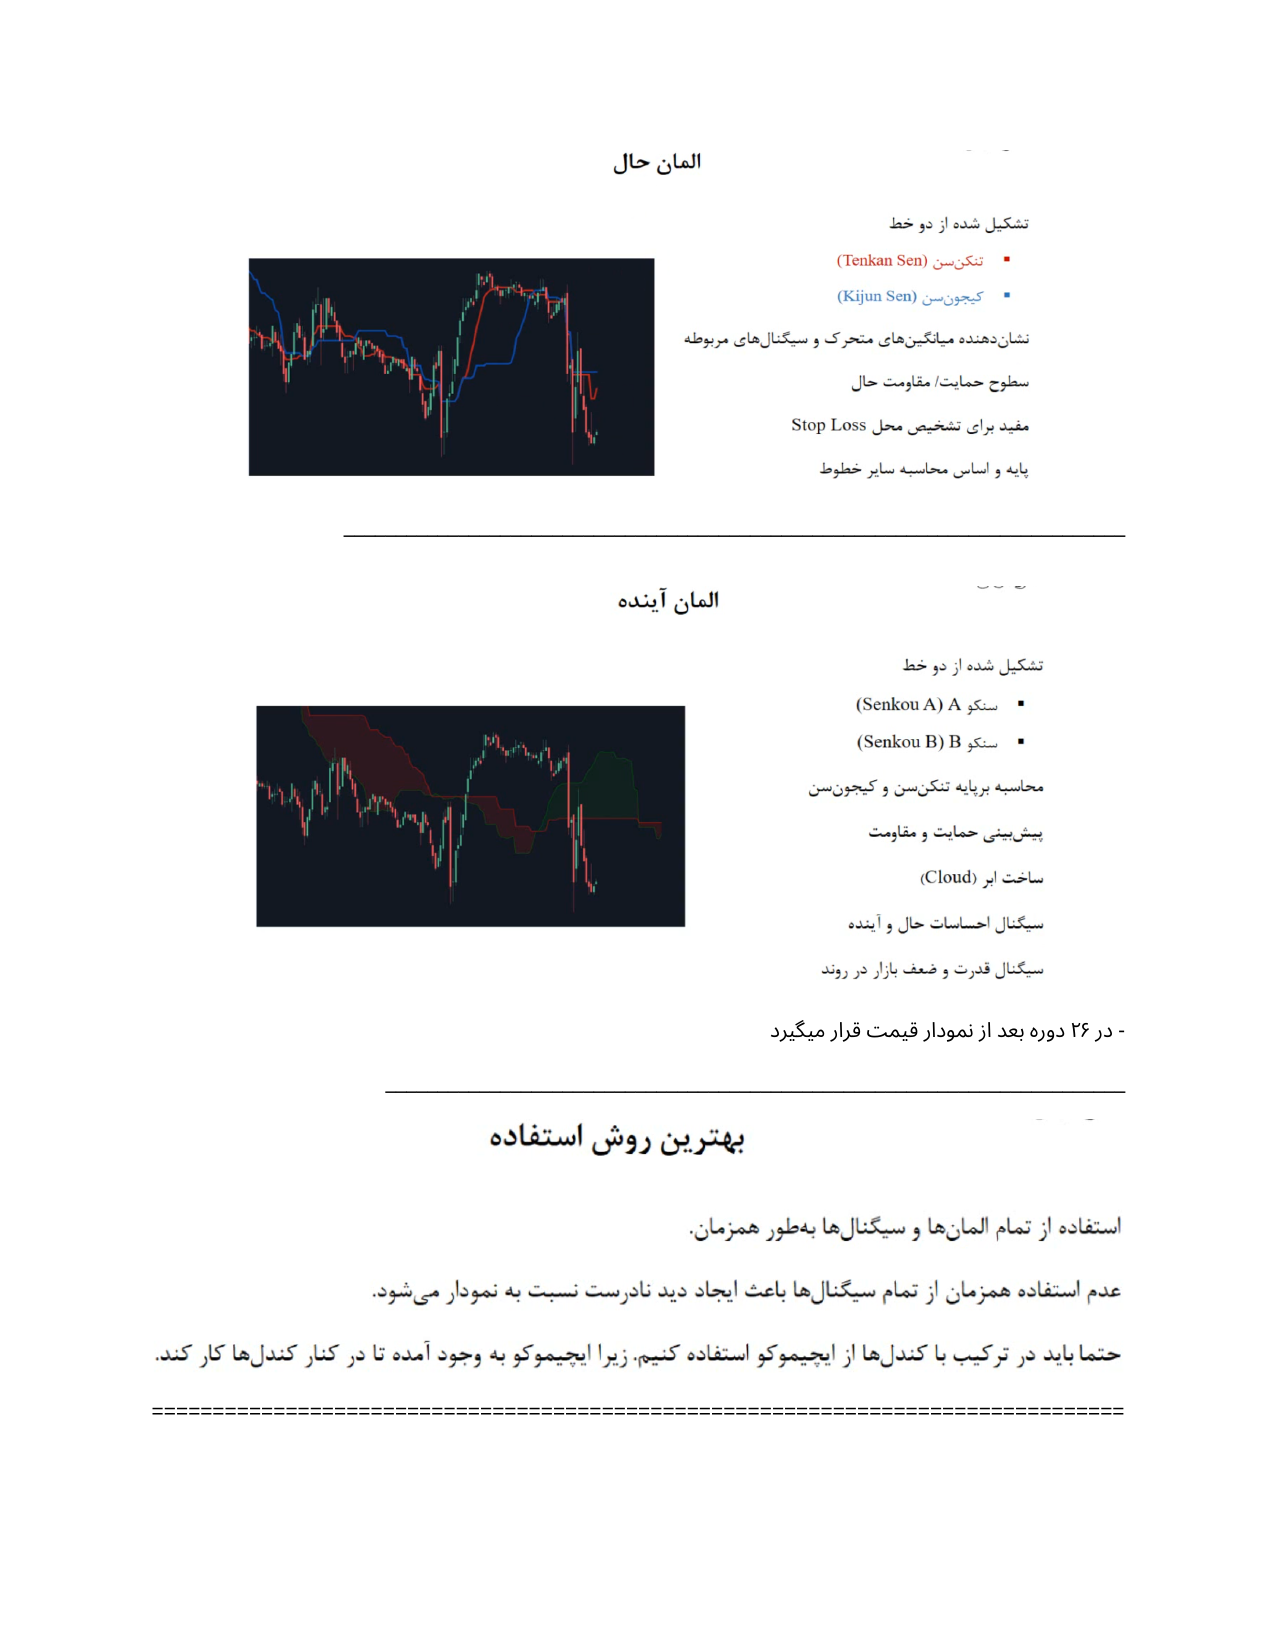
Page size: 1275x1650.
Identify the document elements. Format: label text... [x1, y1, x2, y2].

picture [254, 586, 1046, 980]
text ___________________________________________________________________________ [150, 503, 1125, 547]
picture [244, 150, 1031, 479]
picture [151, 1119, 1127, 1373]
